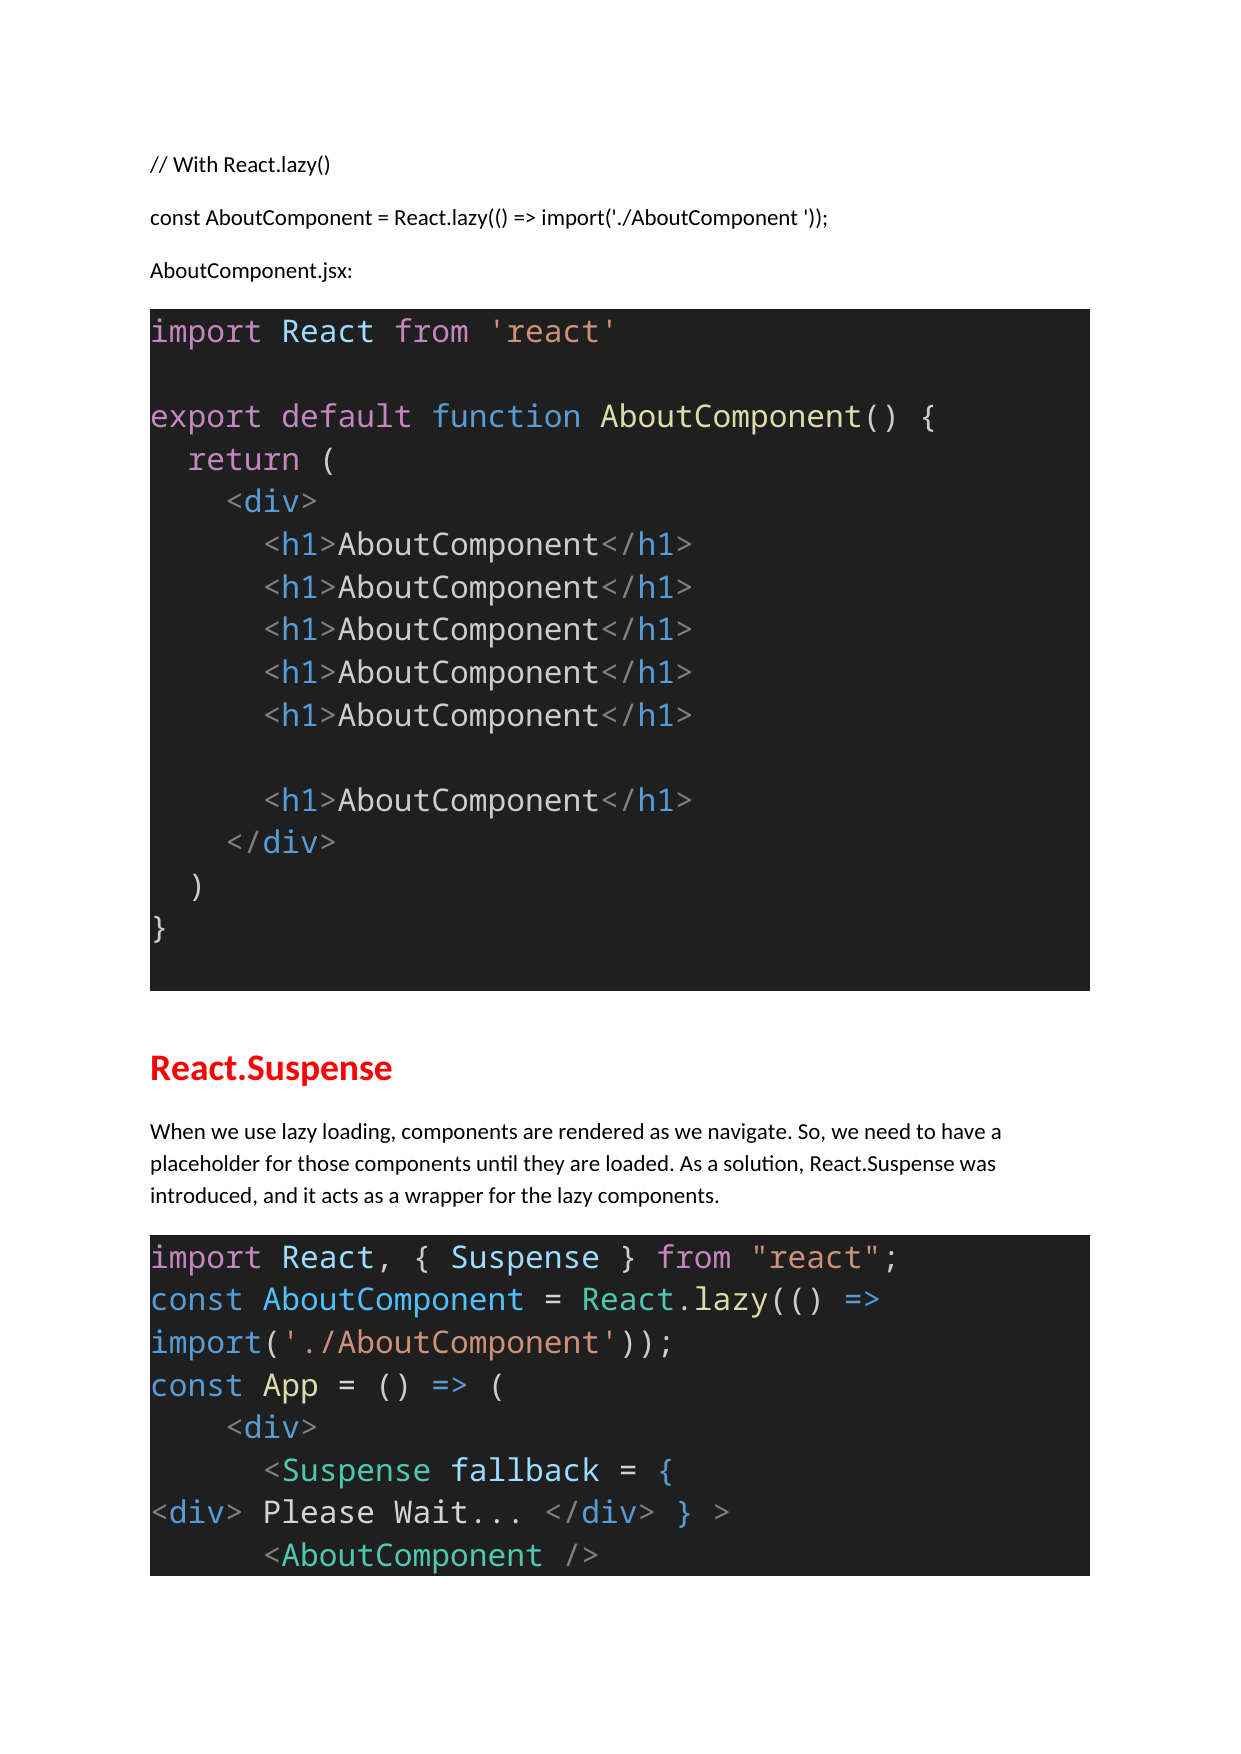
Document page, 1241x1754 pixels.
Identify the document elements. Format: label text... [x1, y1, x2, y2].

text <h1>AboutComponent</h1> [150, 778, 1090, 820]
text const App = () => ( [150, 1362, 1090, 1405]
text // With React.lazy() [150, 150, 1090, 178]
text export default function AboutComponent() { [150, 394, 1090, 437]
text When we use lazy loading, components are rendered as we navigate. So, we need to have a placeholder for those components until they are loaded. As a solution, React.Suspense was introduced, and it acts as a wrapper for the lazy components. [150, 1117, 1090, 1210]
text <h1>AboutComponent</h1> [150, 565, 1090, 607]
text AboutComponent.jsx: [150, 256, 1090, 284]
text React.Suspense [150, 1044, 1090, 1089]
text return ( [150, 437, 1090, 479]
text <Suspense fallback = { [150, 1448, 1090, 1490]
text const AboutComponent = React.lazy(() => import('./AboutComponent')); [150, 1277, 1090, 1362]
text </div> [150, 820, 1090, 863]
text <div> Please Wait... </div> } > [150, 1490, 1090, 1533]
text <h1>AboutComponent</h1> [150, 607, 1090, 650]
text <div> [150, 479, 1090, 522]
text <div> [150, 1405, 1090, 1448]
text ) [150, 863, 1090, 906]
text } [150, 906, 1090, 948]
text import React from 'react' [150, 309, 1090, 352]
text const AboutComponent = React.lazy(() => import('./AboutComponent ')); [150, 203, 1090, 231]
text <h1>AboutComponent</h1> [150, 522, 1090, 565]
text <h1>AboutComponent</h1> [150, 650, 1090, 692]
text import React, { Suspense } from "react"; [150, 1235, 1090, 1277]
text <h1>AboutComponent</h1> [150, 692, 1090, 735]
text <AboutComponent /> [150, 1533, 1090, 1576]
